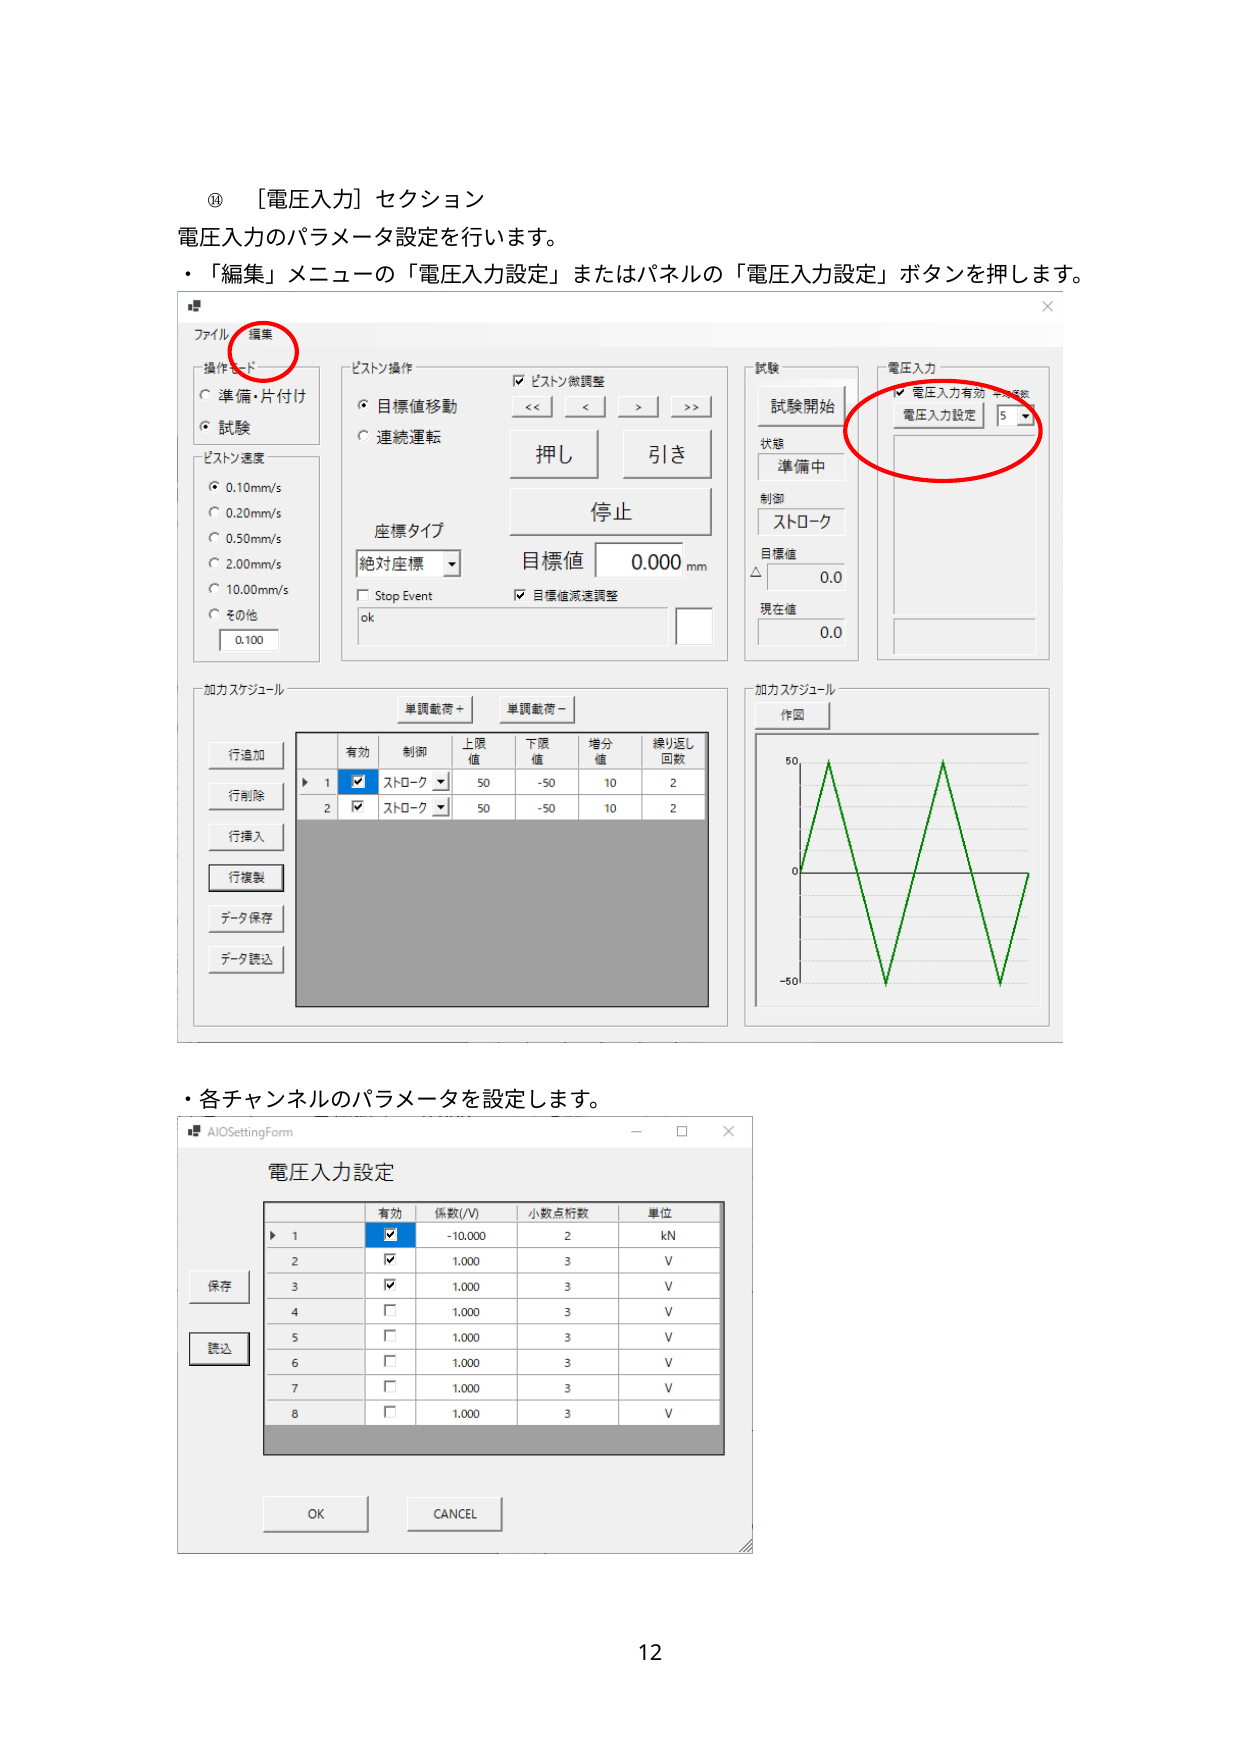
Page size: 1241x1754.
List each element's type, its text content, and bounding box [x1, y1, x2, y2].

text 電圧入力のパラメータ設定を行います。 [177, 217, 1122, 254]
text ・「編集」メニューの「電圧入力設定」またはパネルの「電圧入力設定」ボタンを押します。 [177, 254, 1122, 292]
list ［電圧入力］セクション [207, 179, 1122, 217]
picture [177, 291, 1063, 1043]
text ・各チャンネルのパラメータを設定します。 [177, 1079, 1122, 1117]
picture [177, 1116, 753, 1554]
